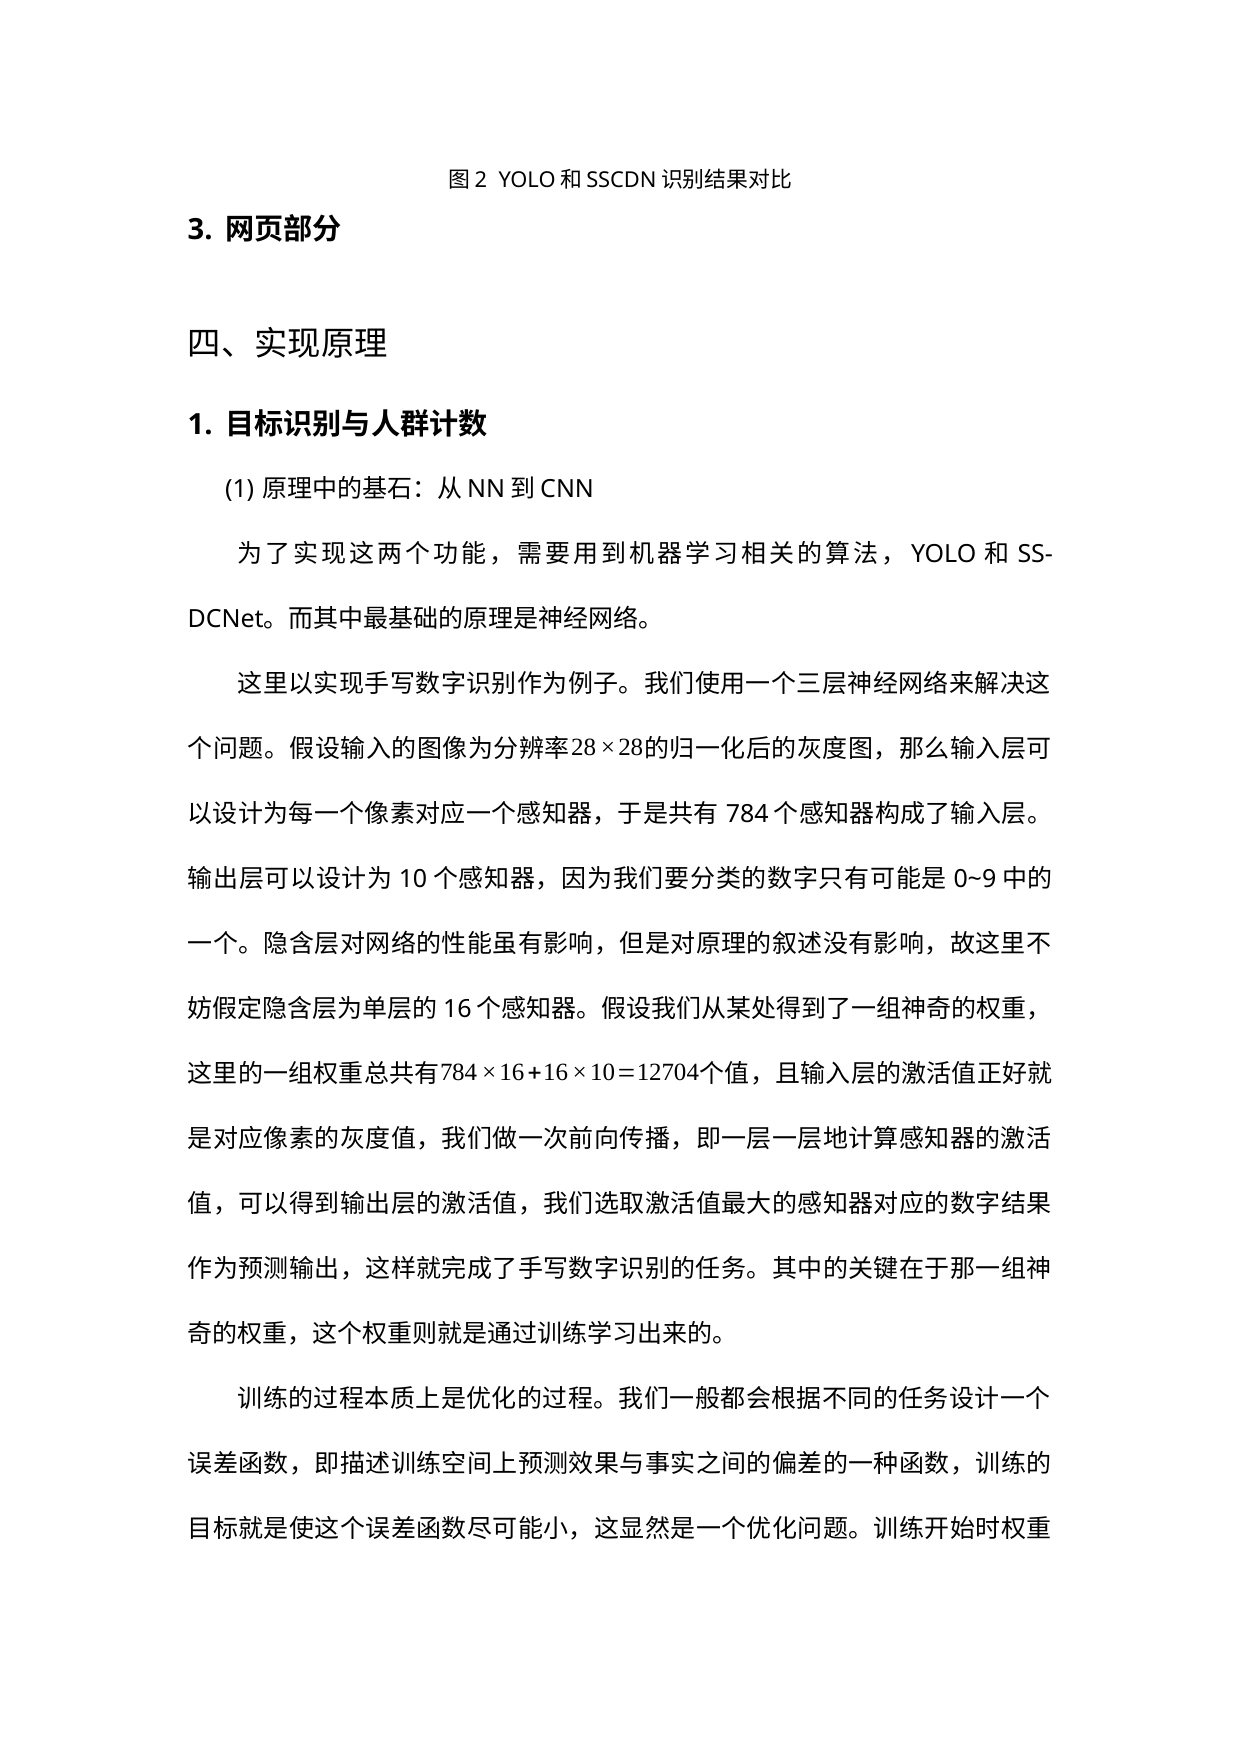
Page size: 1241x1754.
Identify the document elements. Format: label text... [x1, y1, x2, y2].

list 网页部分 [187, 194, 1053, 259]
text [187, 1364, 1053, 1559]
list 目标识别与人群计数 [187, 389, 1053, 454]
text 四、实现原理 [187, 308, 1053, 373]
text 图2 YOLO和SSCDN识别结果对比 [187, 162, 1053, 194]
text 这里以实现手写数字识别作为例子。我们使用一个三层神经网络来解决这个问题。假设输入的图像为分辨率的归一化后的灰度图，那么输入层可以设计为每一个像素对应一个感知器，于是共有784个感知器构成了输入层。输出层可以设计为10个感知器，因为我们要分类的数字只有可能是0~9中的一个。隐含层对网络的性能虽有影响，但是对原理的叙述没有影响，故这里不妨假定隐含层为单层的16个感知器。假设我们从某处得到了一组神奇的权重，这里的一组权重总共有个值，且输入层的激活值正好就是对应像素的灰度值，我们做一次前向传播，即一层一层地计算感知器的激活值，可以得到输出层的激活值，我们选取激活值最大的感知器对应的数字结果作为预测输出，这样就完成了手写数字识别的任务。其中的关键在于那一组神奇的权重，这个权重则就是通过训练学习出来的。 [187, 649, 1053, 1364]
text 为了实现这两个功能，需要用到机器学习相关的算法，YOLO和SS-DCNet。而其中最基础的原理是神经网络。 [187, 519, 1053, 649]
list 原理中的基石：从NN到CNN [225, 454, 1053, 519]
